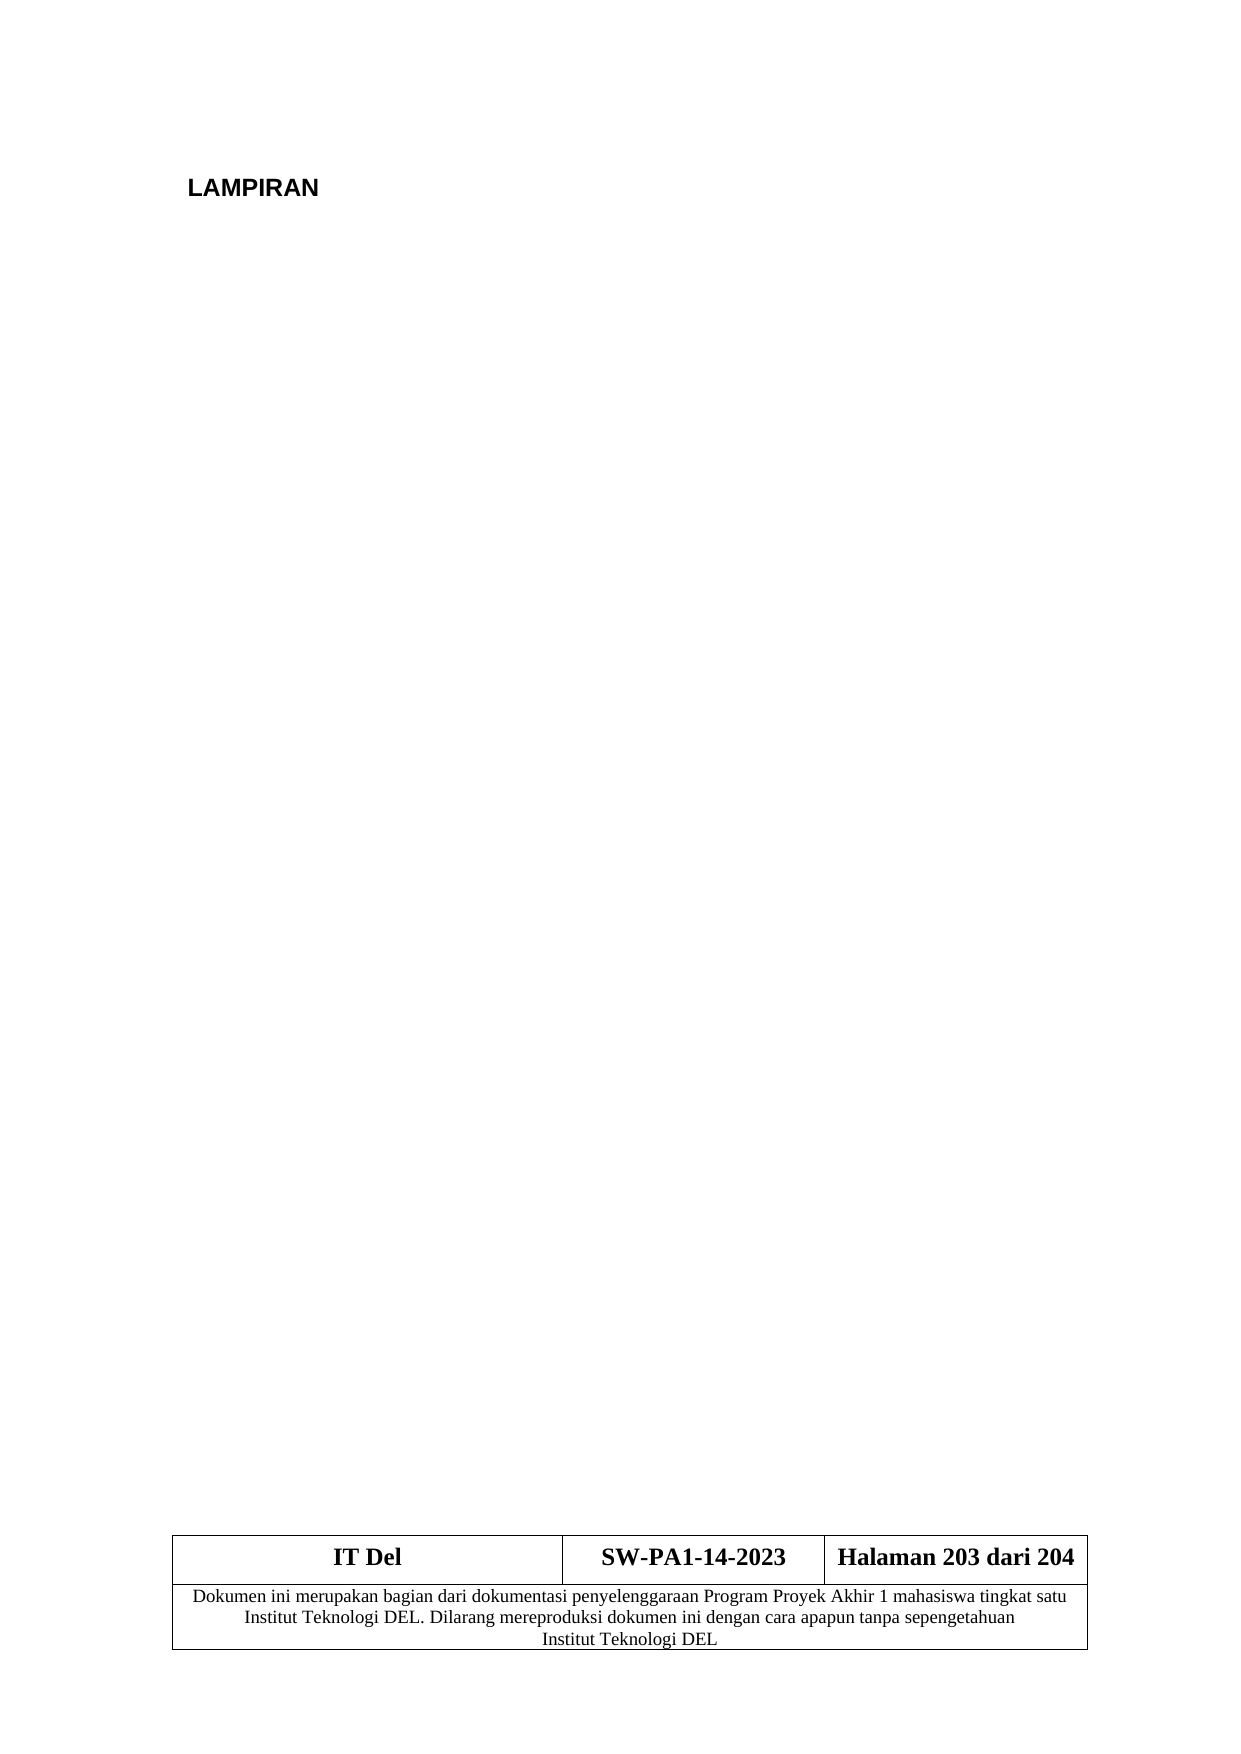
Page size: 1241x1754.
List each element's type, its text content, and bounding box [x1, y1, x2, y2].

subtitle LAMPIRAN [187, 173, 1092, 201]
